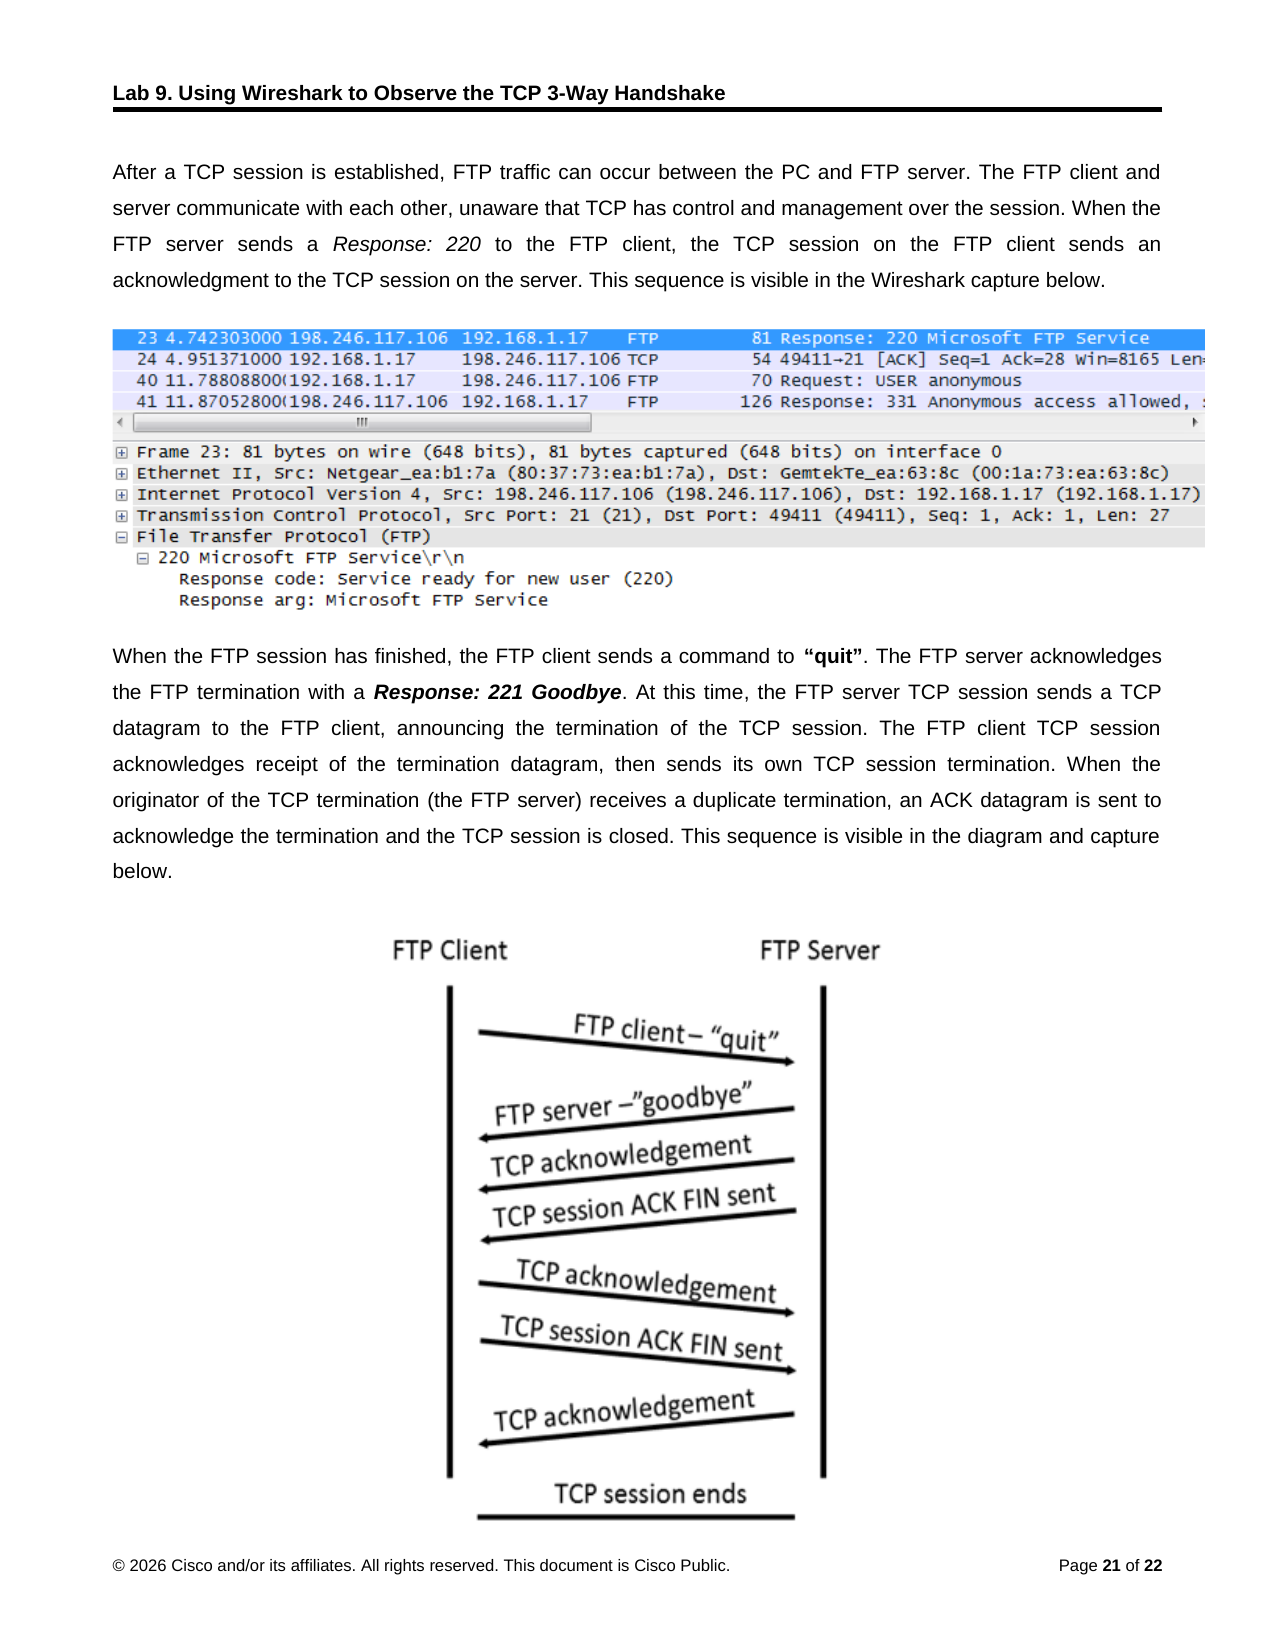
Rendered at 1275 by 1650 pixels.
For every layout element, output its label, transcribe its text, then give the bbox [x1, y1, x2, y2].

text When the FTP session has finished, the FTP client sends a command to “quit”. The FTP server acknowledges the FTP termination with a Response: 221 Goodbye. At this time, the FTP server TCP session sends a TCP datagram to the FTP client, announcing the termination of the TCP session. The FTP client TCP session acknowledges receipt of the termination datagram, then sends its own TCP session termination. When the originator of the TCP termination (the FTP server) receives a duplicate termination, an ACK datagram is sent to acknowledge the termination and the TCP session is closed. This sequence is visible in the diagram and capture below. [112, 644, 1162, 883]
picture [112, 328, 1205, 615]
text After a TCP session is established, FTP traffic can occur between the PC and FTP server. The FTP client and server communicate with each other, unaware that TCP has control and management over the session. When the FTP server sends a Response: 220 to the FTP client, the TCP session on the FTP client sends an acknowledgment to the TCP session on the server. This sequence is visible in the Wireshark capture below. [112, 160, 1162, 292]
